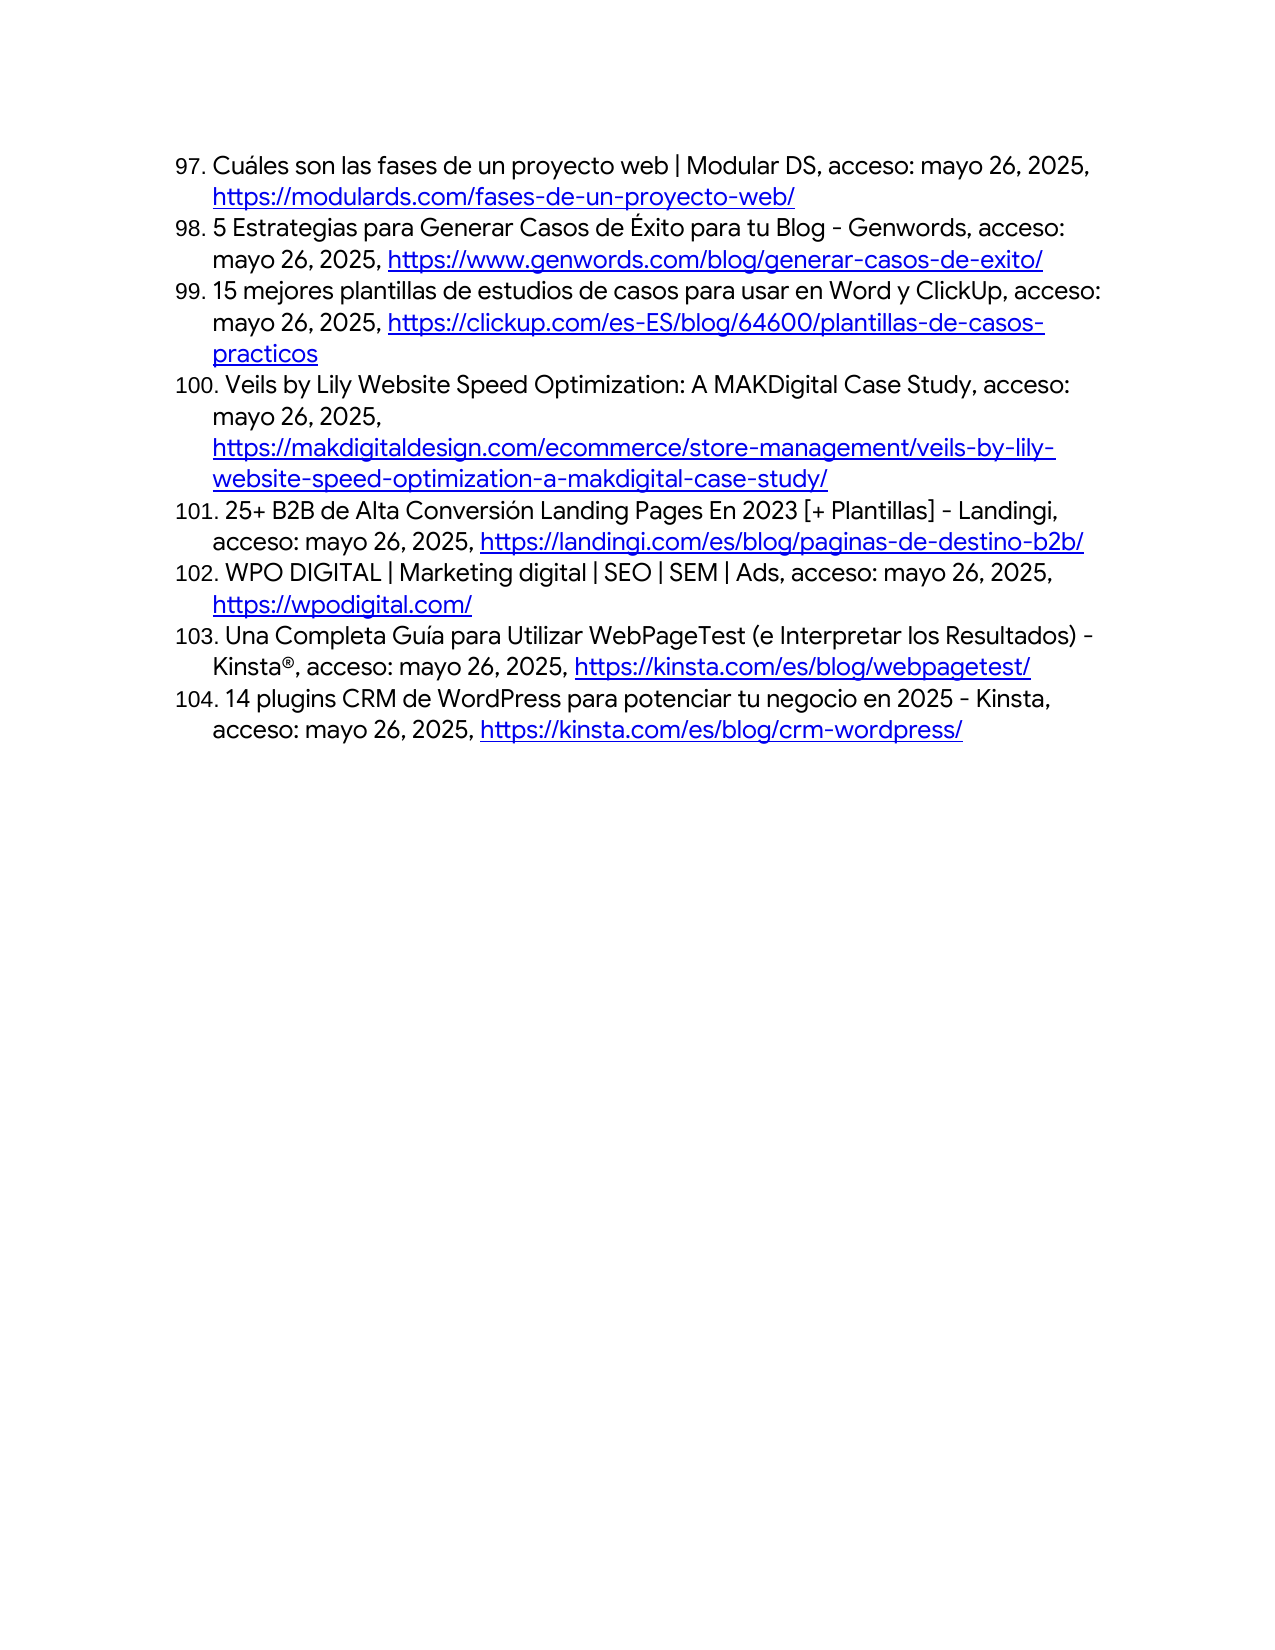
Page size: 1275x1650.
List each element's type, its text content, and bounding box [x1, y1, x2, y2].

list 14 plugins CRM de WordPress para potenciar tu negocio en 2025 - Kinsta, acceso: mayo 26, 2025, https://kinsta.com/es/blog/crm-wordpress/ [175, 683, 1125, 746]
list WPO DIGITAL | Marketing digital | SEO | SEM | Ads, acceso: mayo 26, 2025, https://wpodigital.com/ [175, 558, 1125, 620]
list 15 mejores plantillas de estudios de casos para usar en Word y ClickUp, acceso: mayo 26, 2025, https://clickup.com/es-ES/blog/64600/plantillas-de-casos-practicos [175, 275, 1125, 369]
list Una Completa Guía para Utilizar WebPageTest (e Interpretar los Resultados) - Kinsta®, acceso: mayo 26, 2025, https://kinsta.com/es/blog/webpagetest/ [175, 620, 1125, 683]
list Cuáles son las fases de un proyecto web | Modular DS, acceso: mayo 26, 2025, https://modulards.com/fases-de-un-proyecto-web/ [175, 150, 1125, 213]
list Veils by Lily Website Speed Optimization: A MAKDigital Case Study, acceso: mayo 26, 2025, https://makdigitaldesign.com/ecommerce/store-management/veils-by-lily-website-speed-optimization-a-makdigital-case-study/ [175, 369, 1125, 495]
list 25+ B2B de Alta Conversión Landing Pages En 2023 [+ Plantillas] - Landingi, acceso: mayo 26, 2025, https://landingi.com/es/blog/paginas-de-destino-b2b/ [175, 495, 1125, 558]
list 5 Estrategias para Generar Casos de Éxito para tu Blog - Genwords, acceso: mayo 26, 2025, https://www.genwords.com/blog/generar-casos-de-exito/ [175, 213, 1125, 275]
